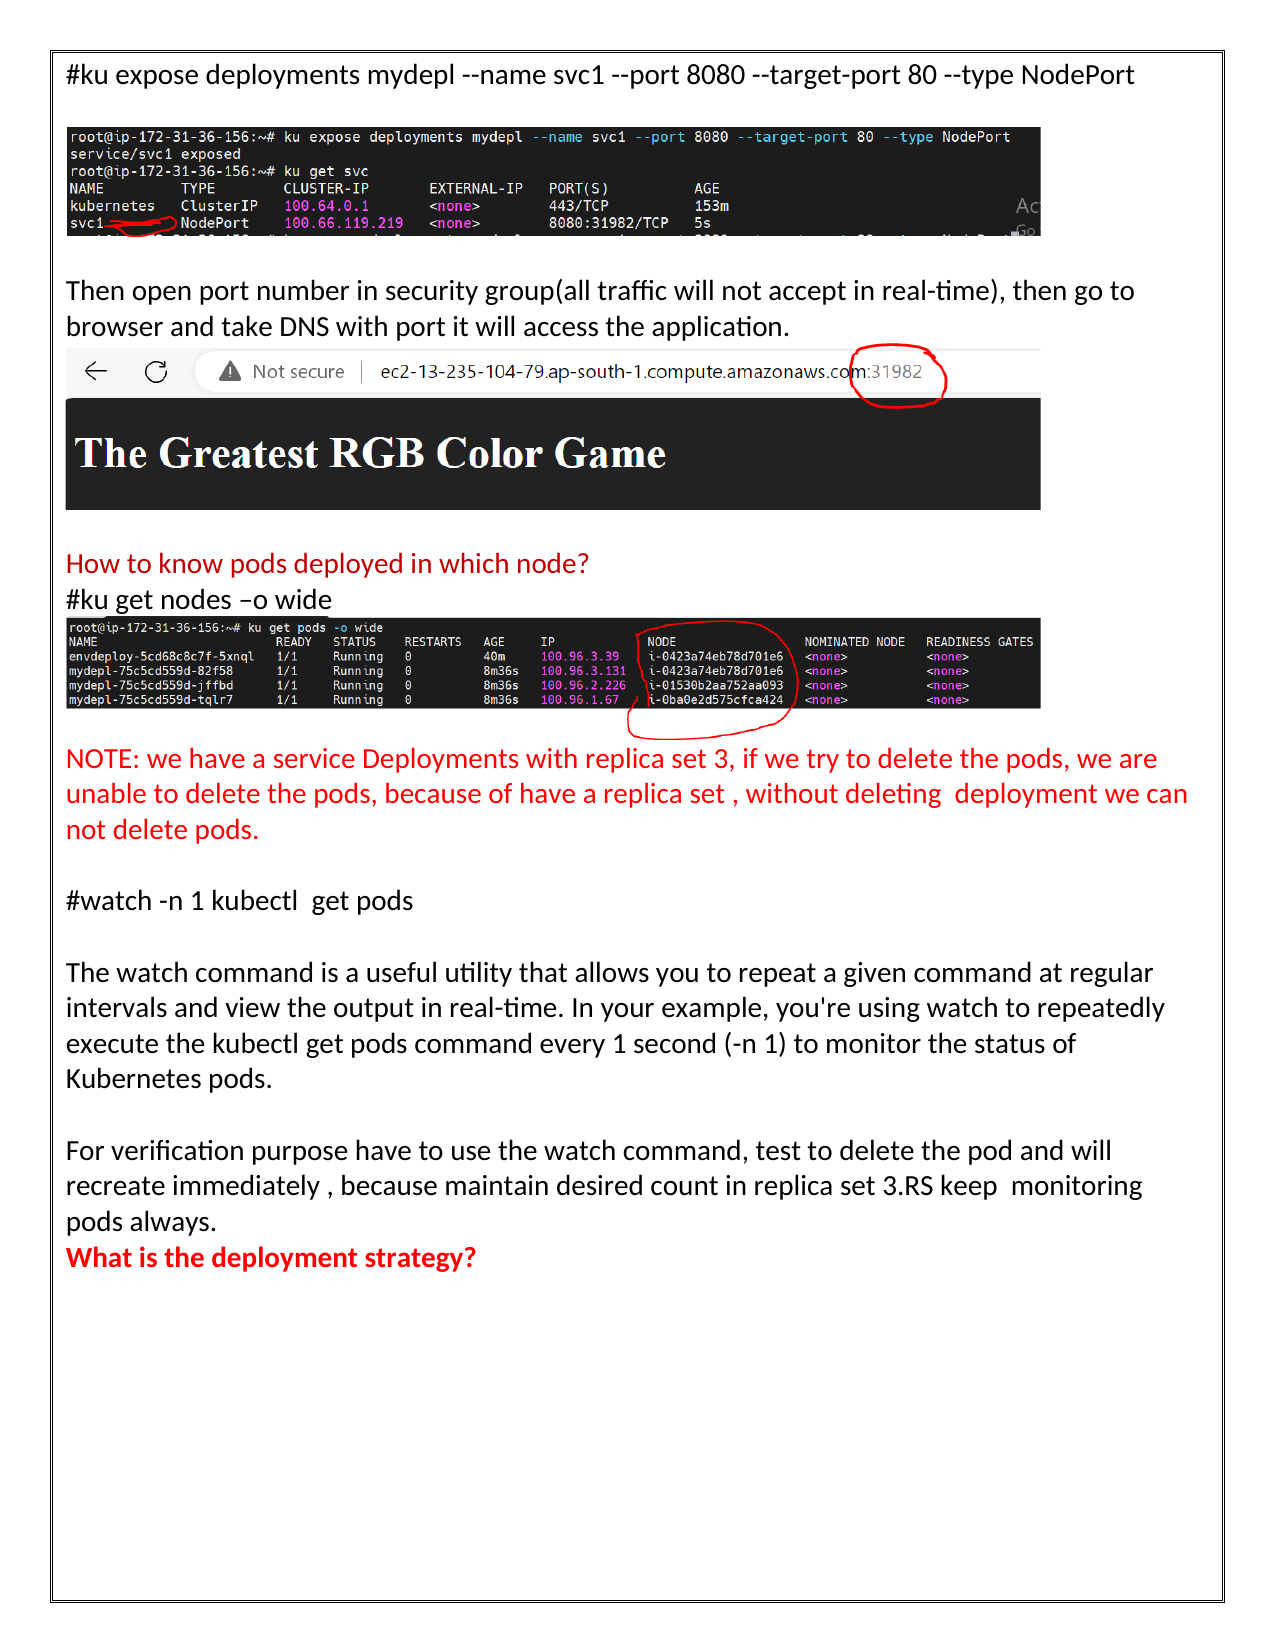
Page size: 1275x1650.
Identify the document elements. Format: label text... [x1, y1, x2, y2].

picture [65, 127, 1041, 237]
text NOTE: we have a service Deployments with replica set 3, if we try to delete the pods, we are unable to delete the pods, because of have a replica set , without deleting deployment we can not delete pods. [66, 740, 1191, 847]
text #ku expose deployments mydepl --name svc1 --port 8080 --target-port 80 --type NodePort [66, 56, 1191, 92]
text #ku get nodes –o wide [66, 581, 1191, 617]
text The watch command is a useful utility that allows you to repeat a given command at regular intervals and view the output in real-time. In your example, you're using watch to repeatedly execute the kubectl get pods command every 1 second (-n 1) to monitor the status of Kubernetes pods. [66, 954, 1191, 1096]
picture [65, 343, 1041, 510]
text #watch -n 1 kubectl get pods [66, 882, 1191, 918]
text How to know pods deployed in which node? [66, 546, 1191, 581]
text What is the deployment strategy? [66, 1239, 1191, 1274]
picture [65, 616, 1041, 740]
text For verification purpose have to use the watch command, test to delete the pod and will recreate immediately , because maintain desired count in replica set 3.RS keep monitoring pods always. [66, 1132, 1191, 1239]
text Then open port number in security group(all traffic will not accept in real-time), then go to browser and take DNS with port it will access the application. [66, 272, 1191, 343]
